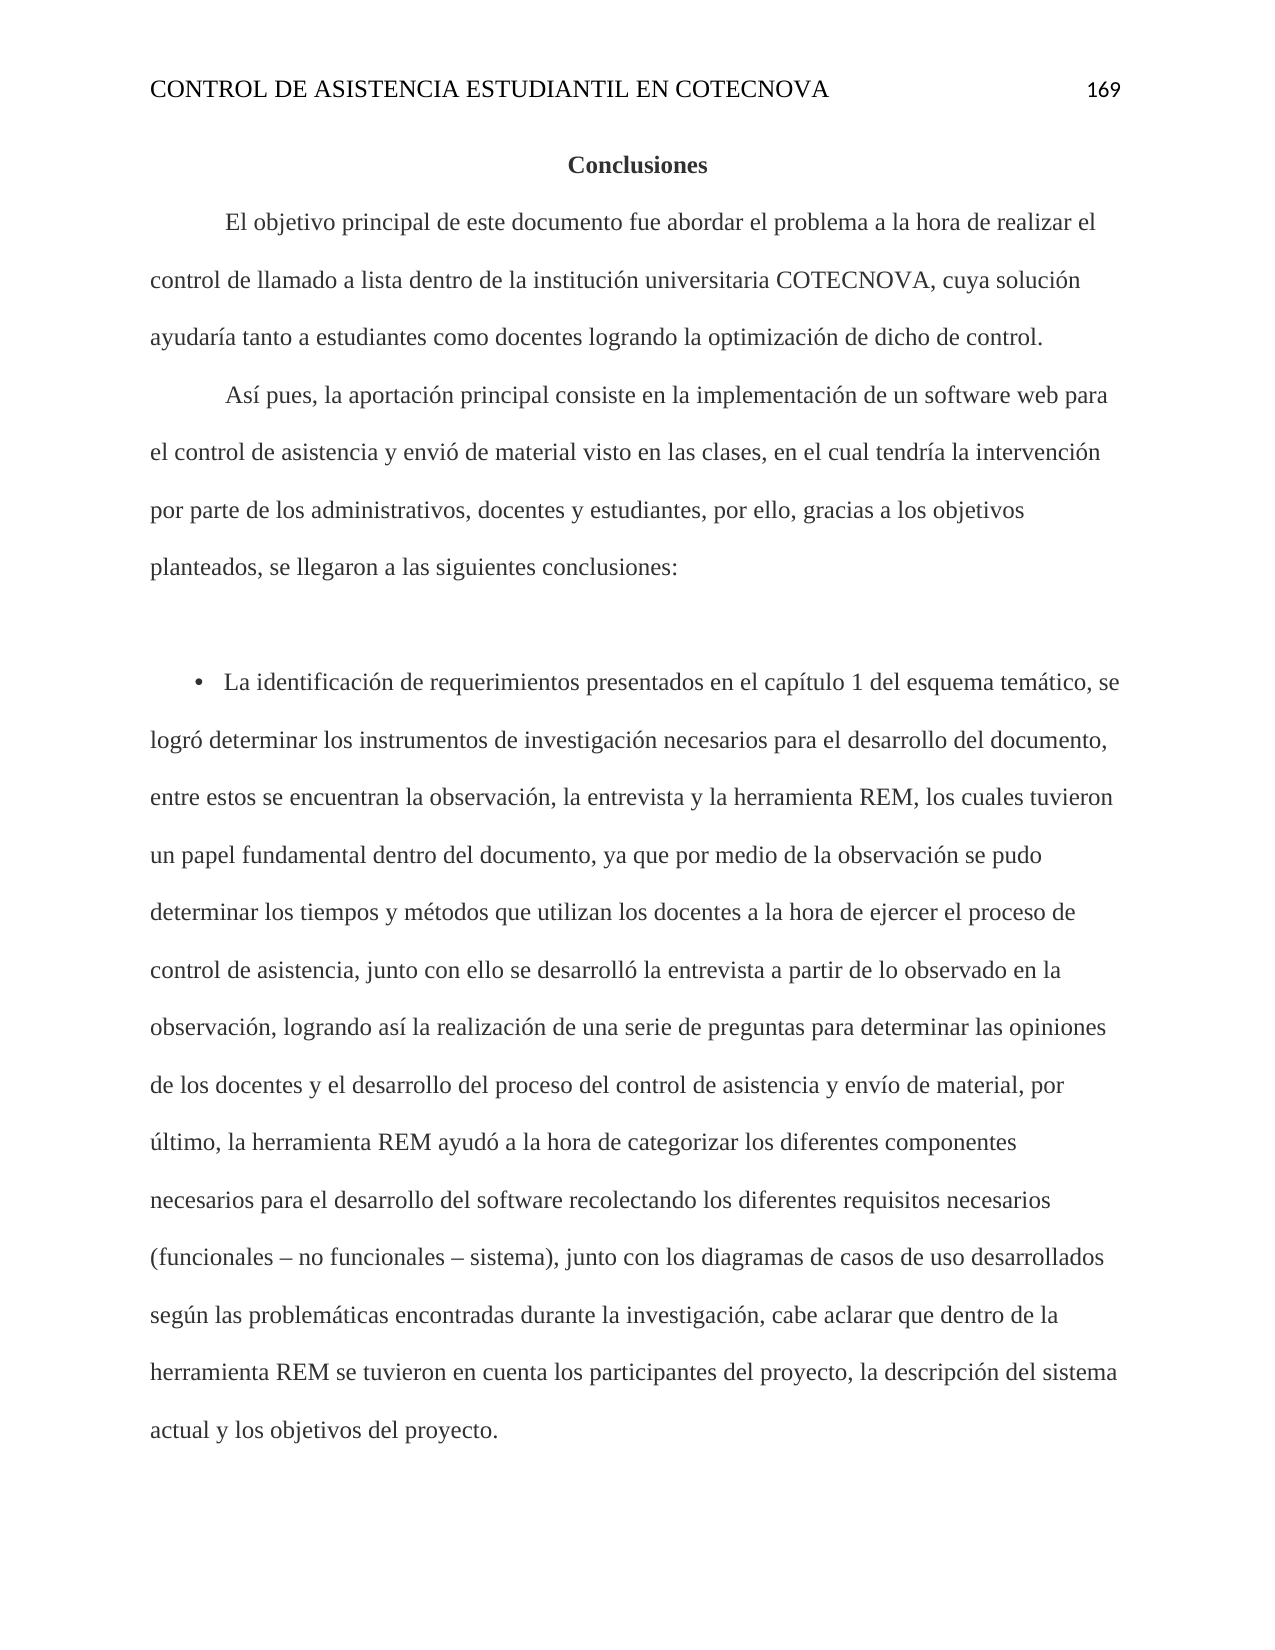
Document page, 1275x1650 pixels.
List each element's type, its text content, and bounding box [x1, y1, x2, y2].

text Así pues, la aportación principal consiste en la implementación de un software web para el control de asistencia y envió de material visto en las clases, en el cual tendría la intervención por parte de los administrativos, docentes y estudiantes, por ello, gracias a los objetivos planteados, se llegaron a las siguientes conclusiones: [150, 380, 1125, 581]
list La identificación de requerimientos presentados en el capítulo 1 del esquema temático, se logró determinar los instrumentos de investigación necesarios para el desarrollo del documento, entre estos se encuentran la observación, la entrevista y la herramienta REM, los cuales tuvieron un papel fundamental dentro del documento, ya que por medio de la observación se pudo determinar los tiempos y métodos que utilizan los docentes a la hora de ejercer el proceso de control de asistencia, junto con ello se desarrolló la entrevista a partir de lo observado en la observación, logrando así la realización de una serie de preguntas para determinar las opiniones de los docentes y el desarrollo del proceso del control de asistencia y envío de material, por último, la herramienta REM ayudó a la hora de categorizar los diferentes componentes necesarios para el desarrollo del software recolectando los diferentes requisitos necesarios (funcionales – no funcionales – sistema), junto con los diagramas de casos de uso desarrollados según las problemáticas encontradas durante la investigación, cabe aclarar que dentro de la herramienta REM se tuvieron en cuenta los participantes del proyecto, la descripción del sistema actual y los objetivos del proyecto. [150, 667, 1125, 1444]
subtitle Conclusiones [150, 150, 1125, 179]
text El objetivo principal de este documento fue abordar el problema a la hora de realizar el control de llamado a lista dentro de la institución universitaria COTECNOVA, cuya solución ayudaría tanto a estudiantes como docentes logrando la optimización de dicho de control. [150, 207, 1125, 351]
